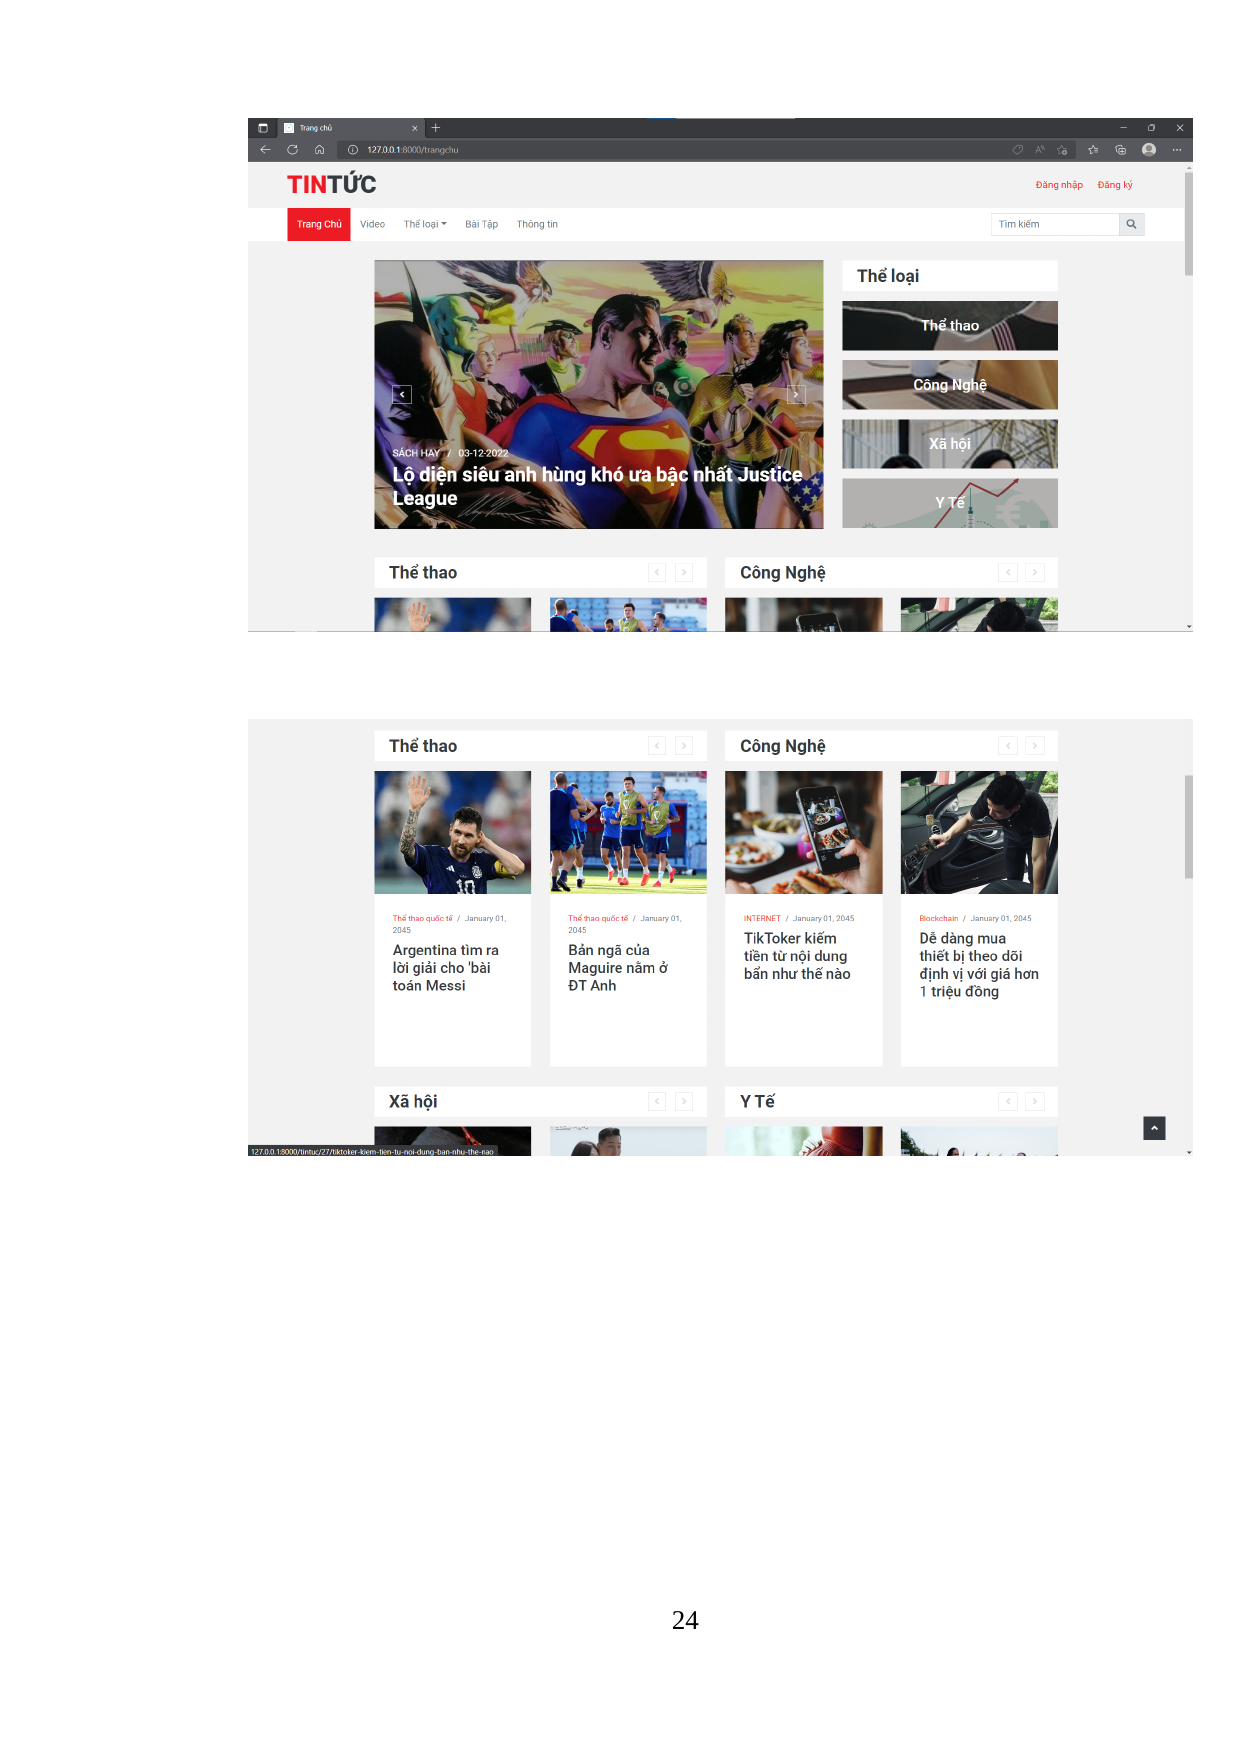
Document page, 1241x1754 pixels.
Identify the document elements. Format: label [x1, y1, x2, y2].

picture [248, 719, 1193, 1156]
picture [248, 118, 1193, 632]
